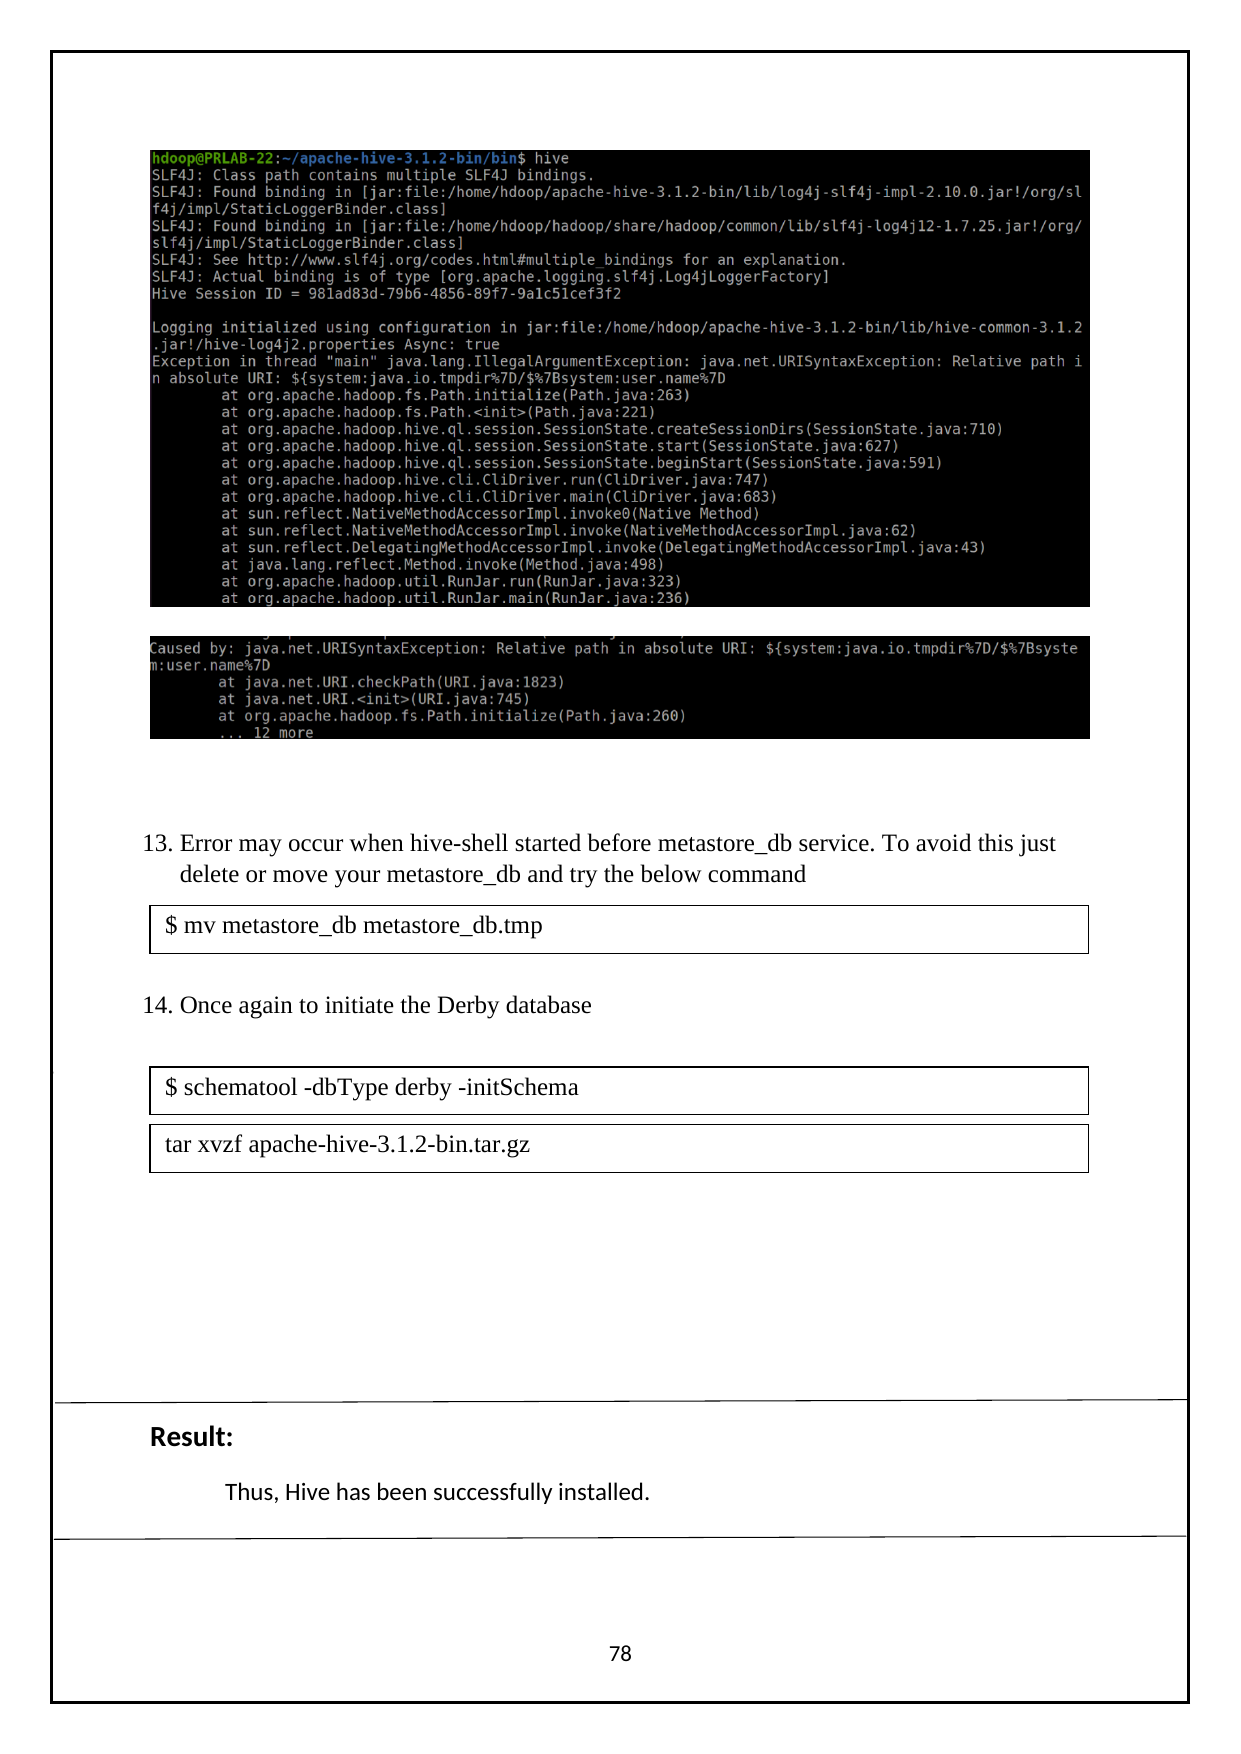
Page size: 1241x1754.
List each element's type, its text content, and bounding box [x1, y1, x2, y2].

text Thus, Hive has been successfully installed. [150, 1476, 1090, 1507]
picture [150, 150, 1090, 607]
text Result: [150, 1418, 1090, 1454]
list Once again to initiate the Derby database [142, 990, 1090, 1019]
picture [150, 636, 1090, 739]
list Error may occur when hive-shell started before metastore_db service. To avoid this just delete or move your metastore_db and try the below command [142, 828, 1090, 888]
